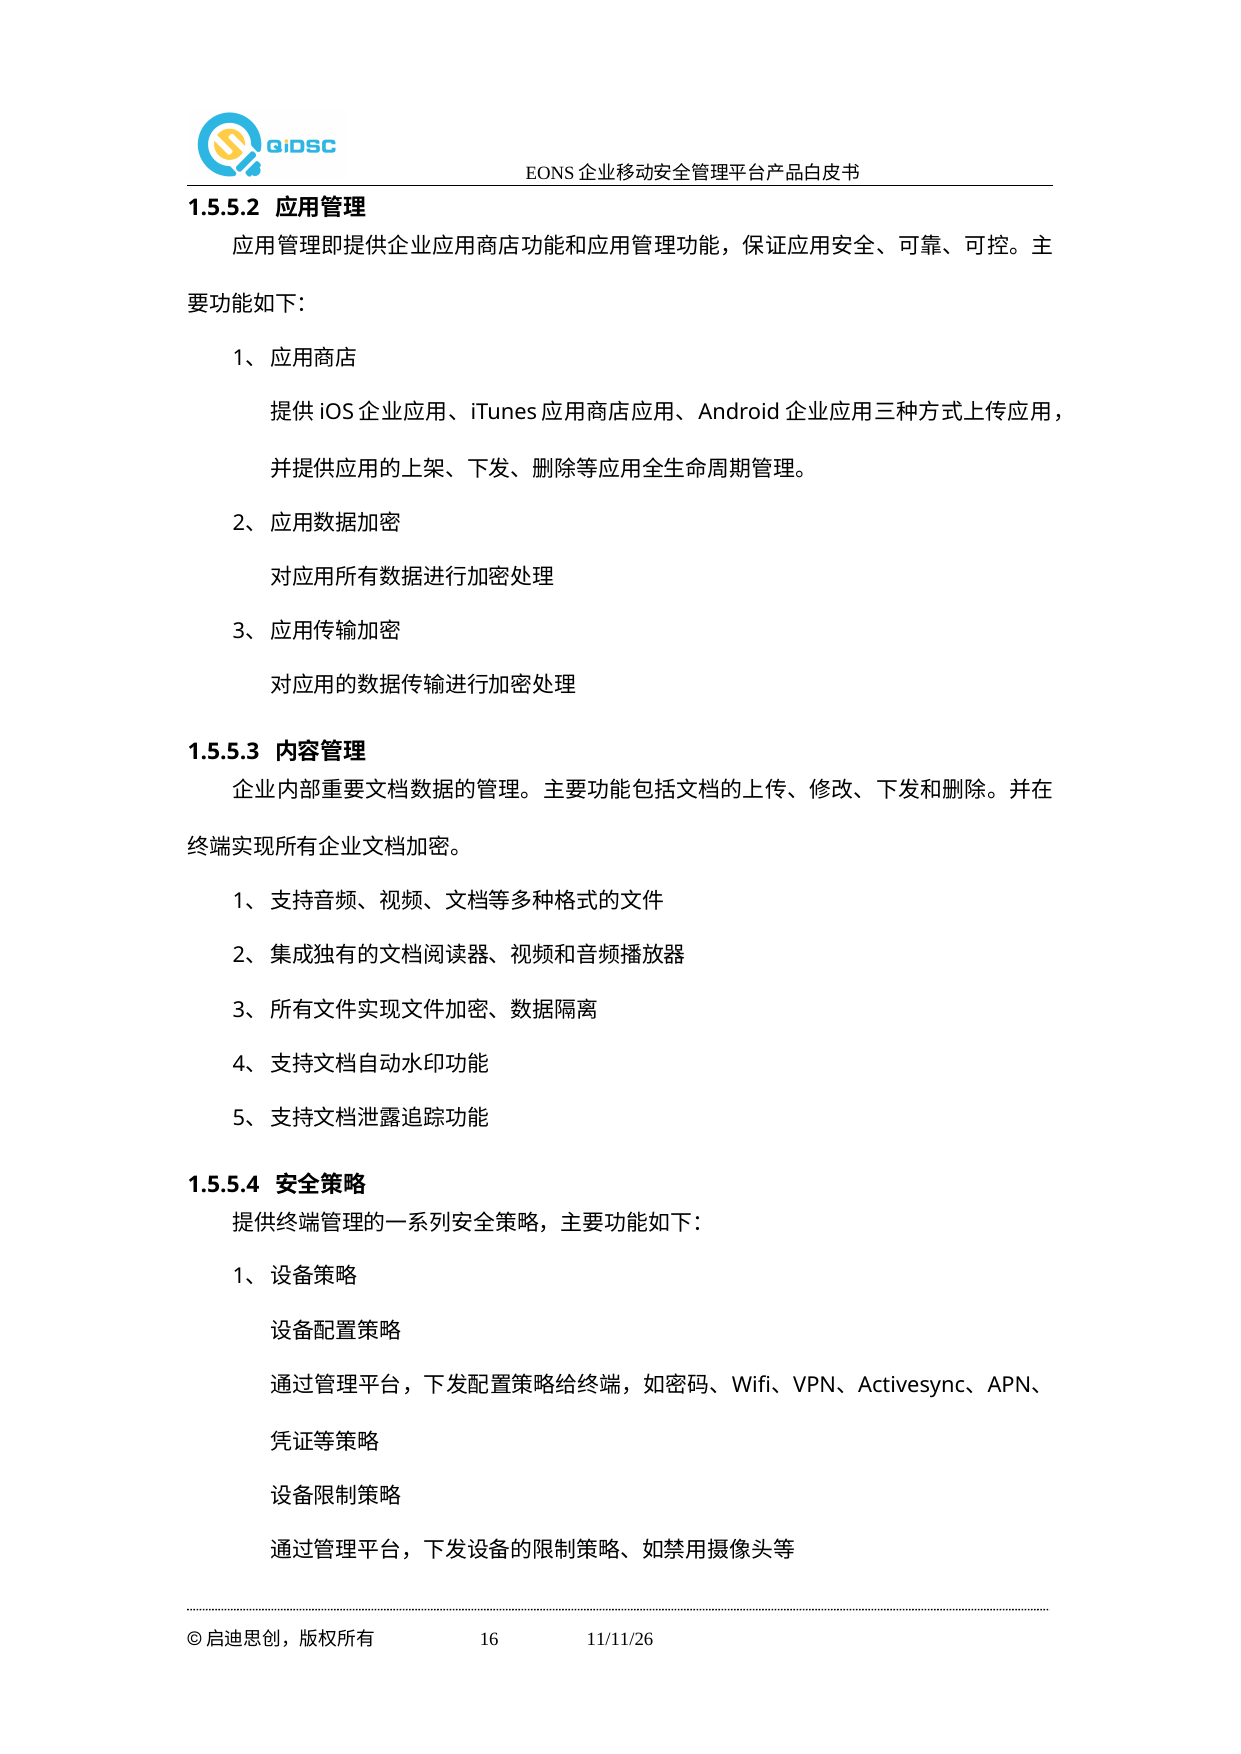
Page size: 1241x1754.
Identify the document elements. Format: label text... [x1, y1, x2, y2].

subtitle 内容管理 [187, 731, 1053, 769]
list 支持文档泄露追踪功能 [232, 1096, 1053, 1135]
list 支持文档自动水印功能 [232, 1042, 1053, 1081]
list 提供iOS企业应用、iTunes应用商店应用、Android企业应用三种方式上传应用，并提供应用的上架、下发、删除等应用全生命周期管理。 [270, 391, 1053, 486]
subtitle 安全策略 [187, 1163, 1053, 1201]
text 企业内部重要文档数据的管理。主要功能包括文档的上传、修改、下发和删除。并在终端实现所有企业文档加密。 [187, 769, 1053, 864]
list 应用数据加密 [232, 502, 1053, 540]
text 提供终端管理的一系列安全策略，主要功能如下： [187, 1201, 1053, 1239]
list 集成独有的文档阅读器、视频和音频播放器 [232, 934, 1053, 972]
list 所有文件实现文件加密、数据隔离 [232, 988, 1053, 1027]
list 对应用的数据传输进行加密处理 [270, 664, 1053, 702]
list 设备限制策略 [270, 1475, 1053, 1513]
list 应用商店 [232, 336, 1053, 375]
text 应用管理即提供企业应用商店功能和应用管理功能，保证应用安全、可靠、可控。主要功能如下： [187, 225, 1053, 321]
list 通过管理平台，下发设备的限制策略、如禁用摄像头等 [270, 1529, 1053, 1567]
list 设备策略 [232, 1255, 1053, 1293]
picture [187, 110, 348, 180]
list 设备配置策略 [270, 1309, 1053, 1348]
list 支持音频、视频、文档等多种格式的文件 [232, 880, 1053, 918]
list 应用传输加密 [232, 610, 1053, 648]
list 通过管理平台，下发配置策略给终端，如密码、Wifi、VPN、Activesync、APN、凭证等策略 [270, 1363, 1053, 1459]
subtitle 应用管理 [187, 187, 1053, 225]
list 对应用所有数据进行加密处理 [270, 556, 1053, 594]
